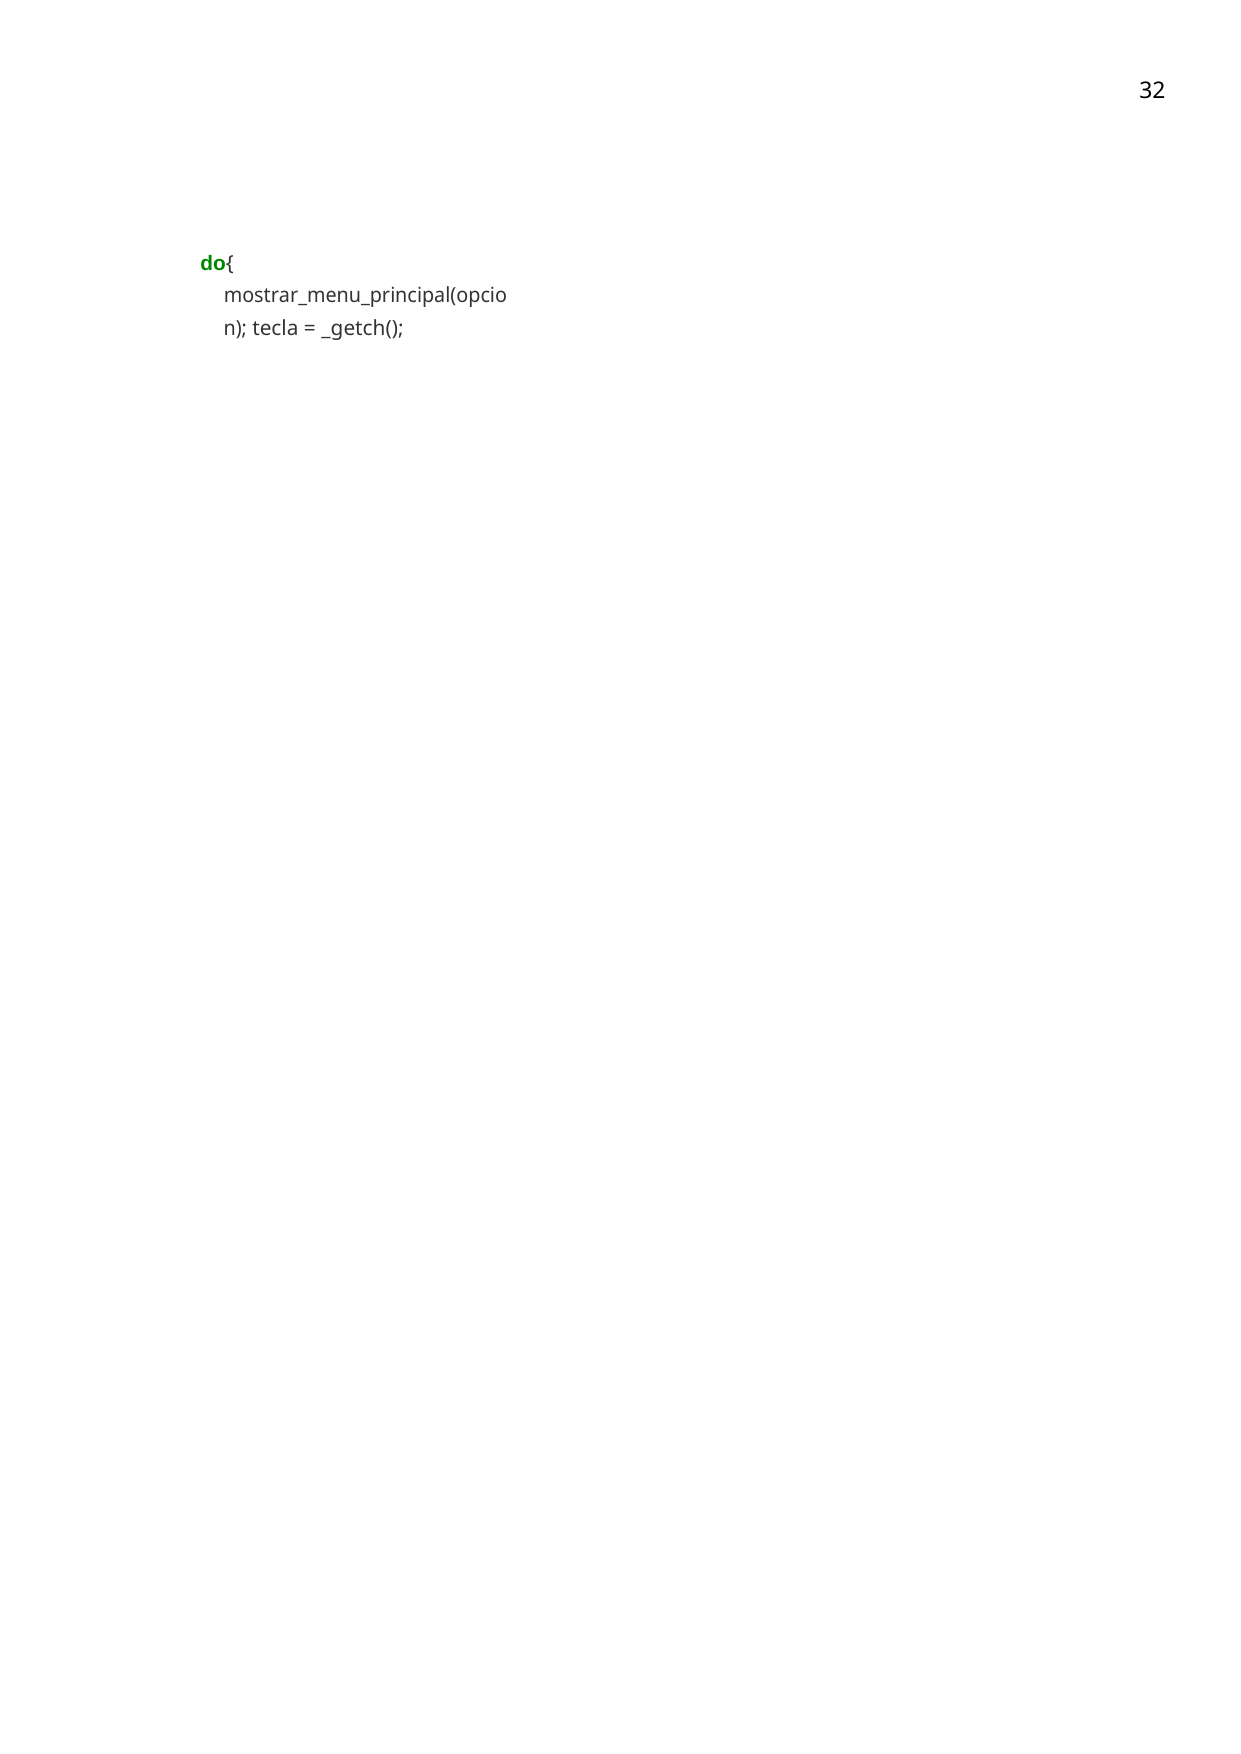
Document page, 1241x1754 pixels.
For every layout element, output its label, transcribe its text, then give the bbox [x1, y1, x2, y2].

text mostrar_menu_principal(opcion); tecla = _getch(); [223, 280, 517, 341]
text do{ [200, 248, 1165, 277]
